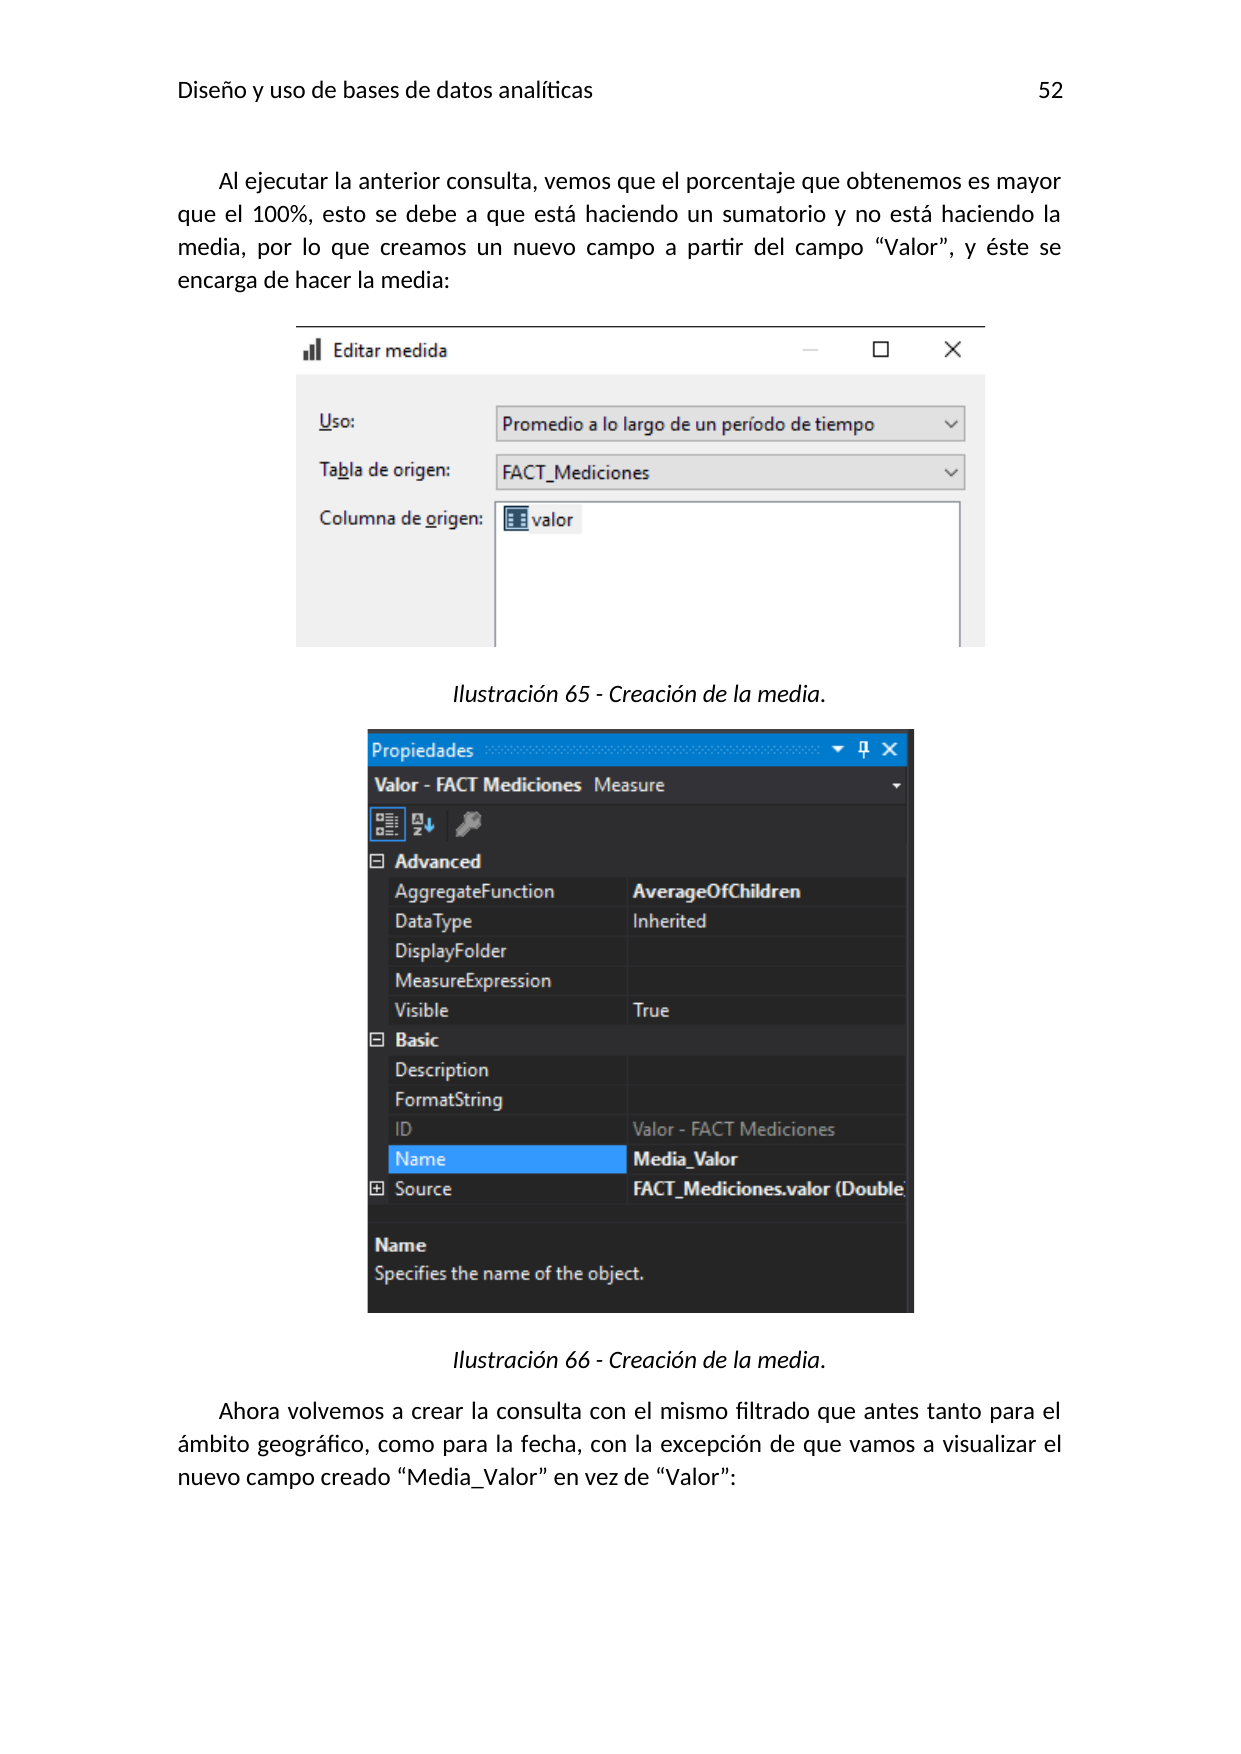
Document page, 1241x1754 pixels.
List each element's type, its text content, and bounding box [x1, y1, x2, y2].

text Al ejecutar la anterior consulta, vemos que el porcentaje que obtenemos es mayor que el 100%, esto se debe a que está haciendo un sumatorio y no está haciendo la media, por lo que creamos un nuevo campo a partir del campo “Valor”, y éste se encarga de hacer la media: [177, 165, 1063, 294]
text Ahora volvemos a crear la consulta con el mismo filtrado que antes tanto para el ámbito geográfico, como para la fecha, con la excepción de que vamos a visualizar el nuevo campo creado “Media_Valor” en vez de “Valor”: [177, 1395, 1063, 1491]
picture [367, 729, 915, 1313]
picture [296, 326, 986, 647]
